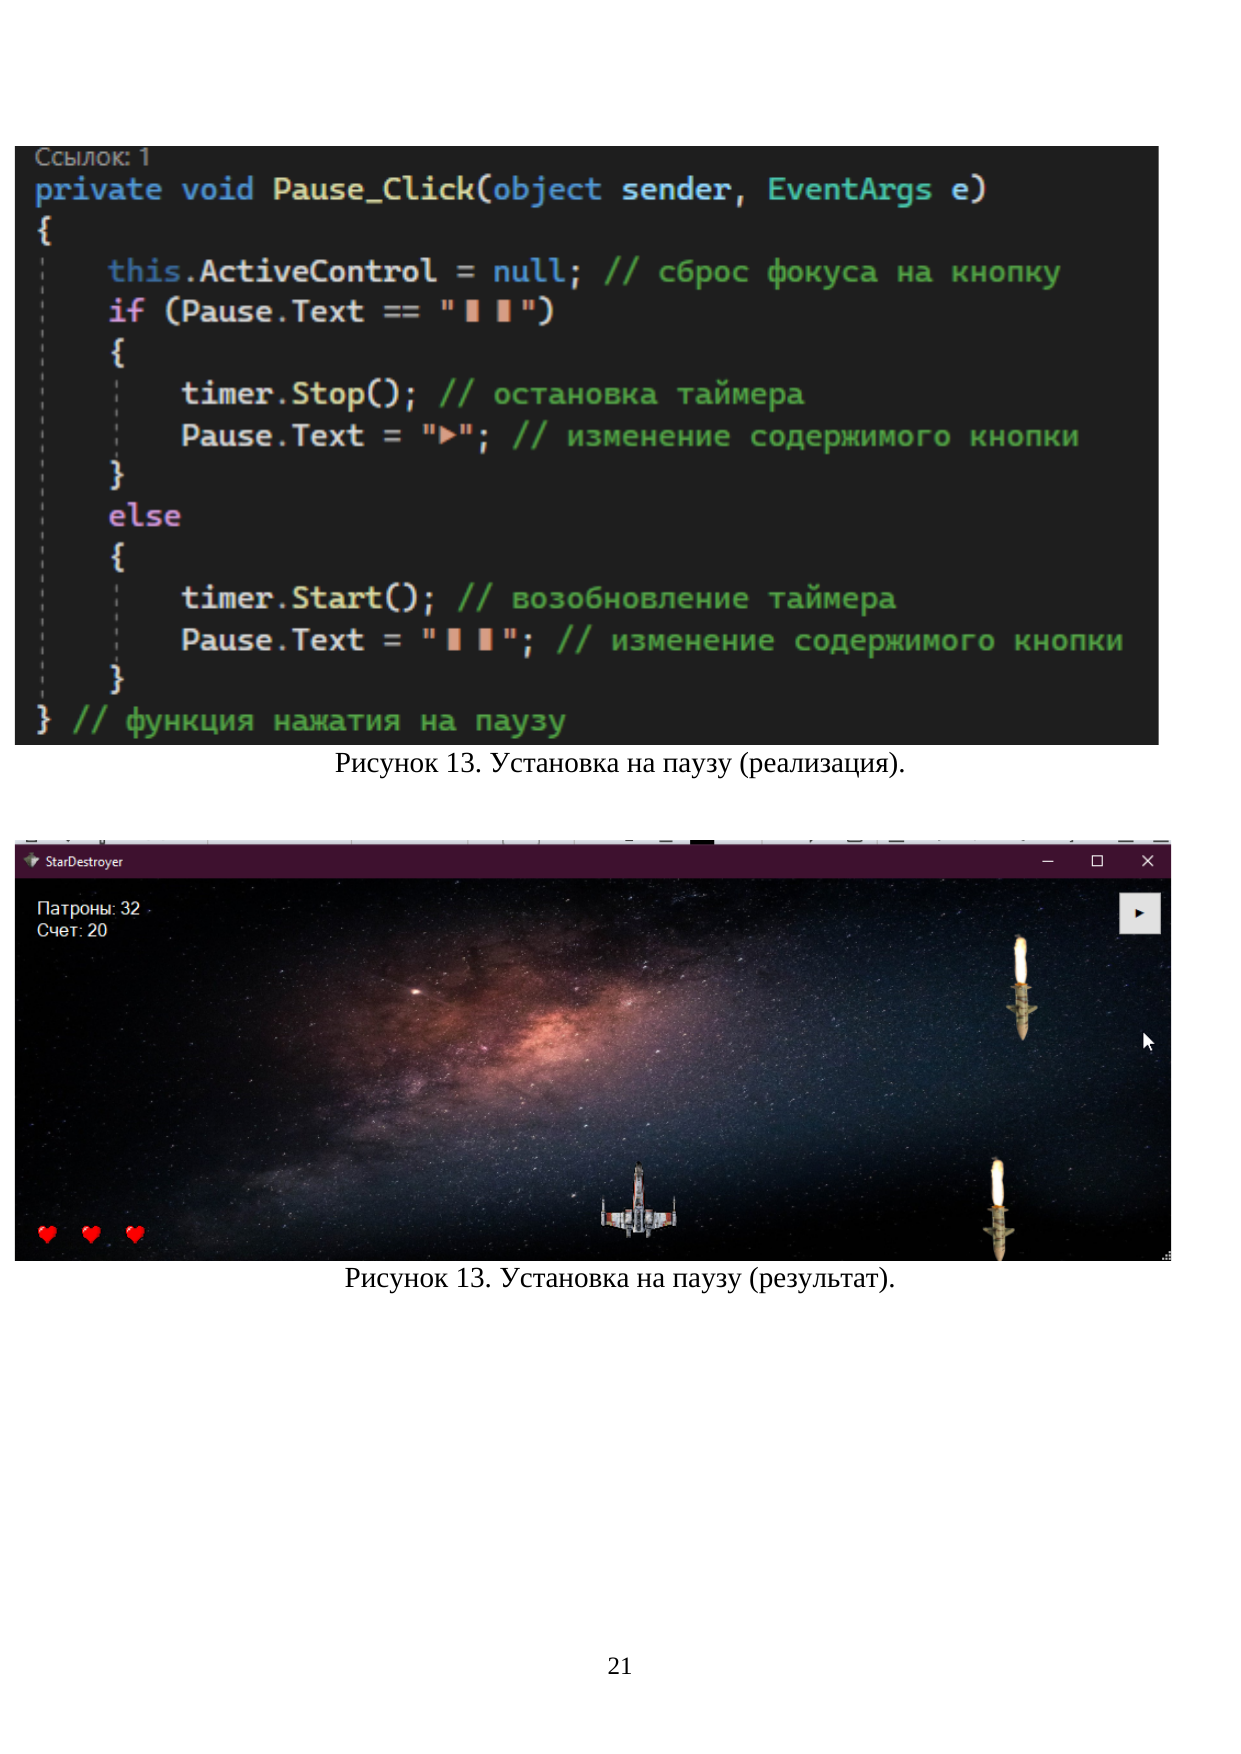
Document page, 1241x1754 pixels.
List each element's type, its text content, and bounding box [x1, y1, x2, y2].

picture [14, 146, 1159, 745]
text Рисунок 13. Установка на паузу (результат). [88, 1261, 1152, 1294]
picture [14, 840, 1172, 1261]
text Рисунок 13. Установка на паузу (реализация). [88, 745, 1152, 778]
